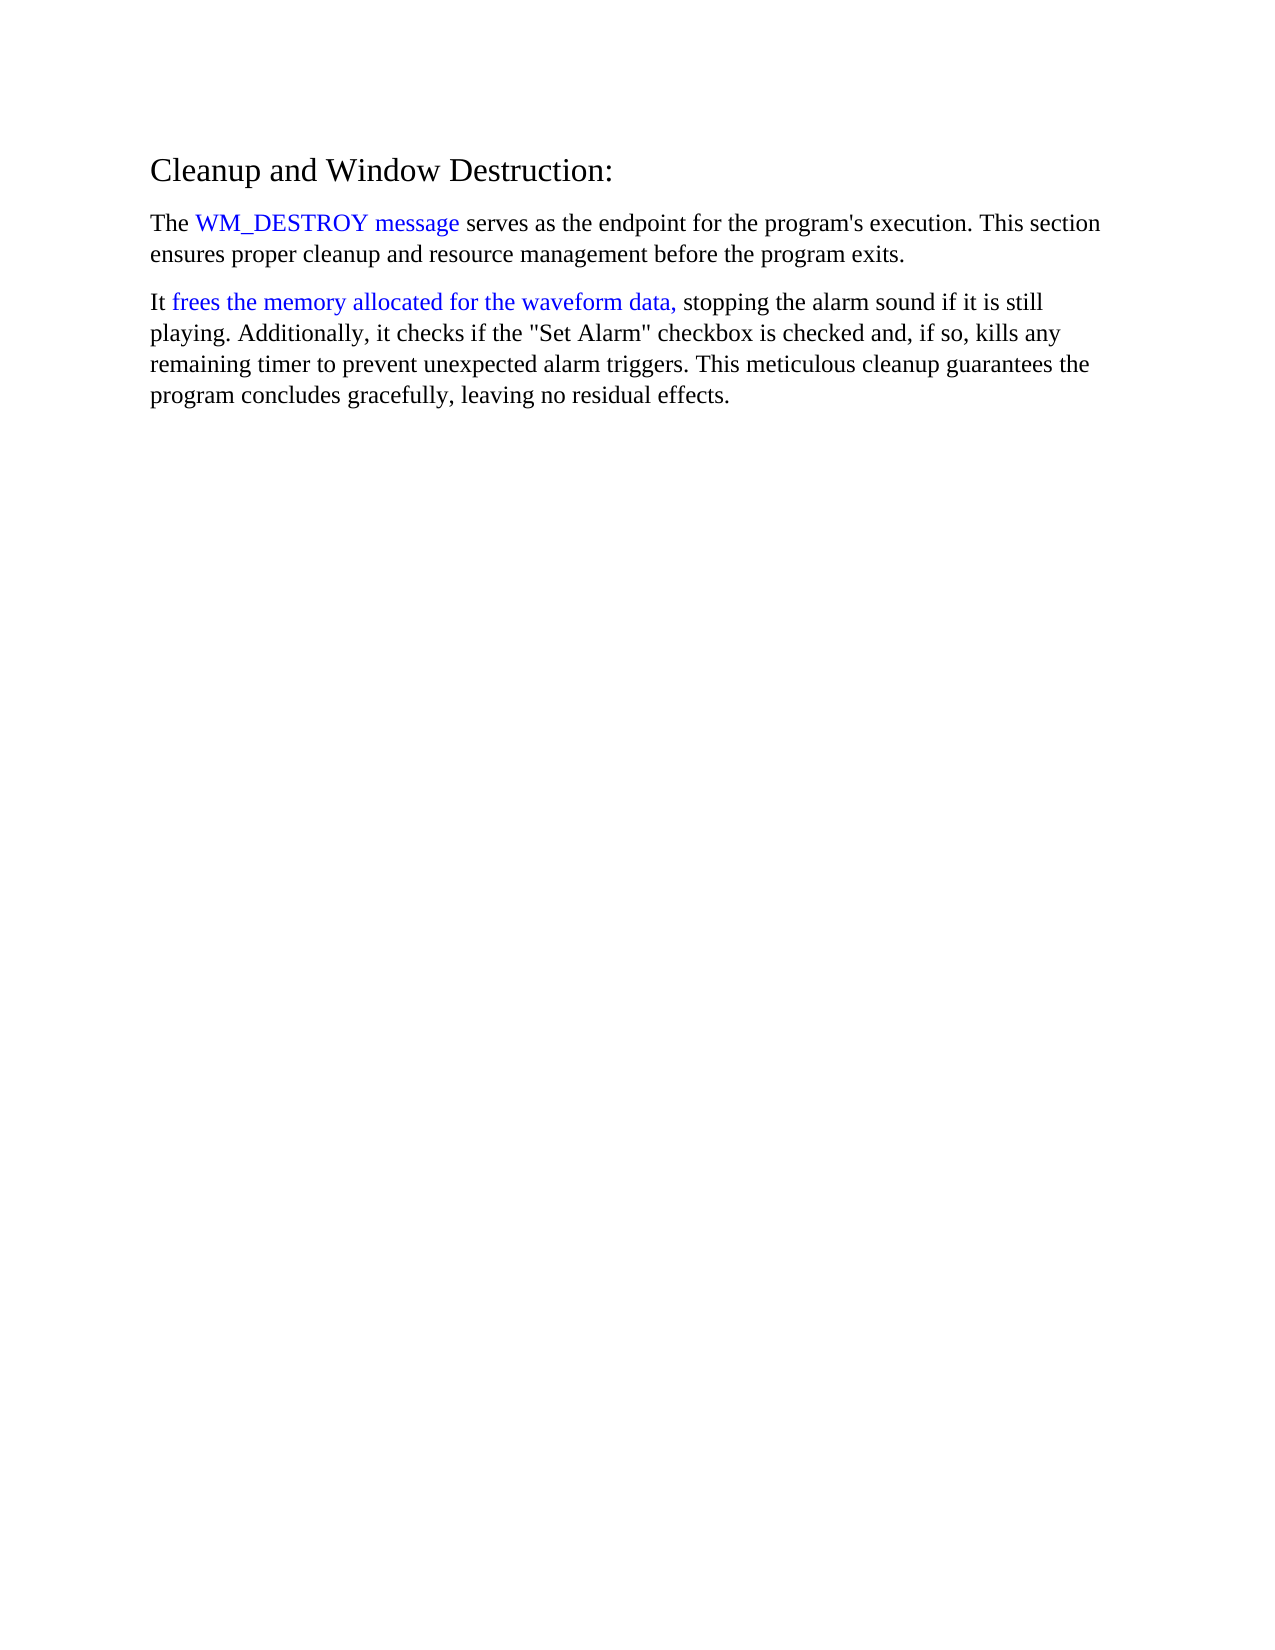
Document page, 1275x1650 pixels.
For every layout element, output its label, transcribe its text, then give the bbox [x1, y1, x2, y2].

text Cleanup and Window Destruction: [150, 150, 1125, 188]
text The WM_DESTROY message serves as the endpoint for the program's execution. This section ensures proper cleanup and resource management before the program exits. [150, 208, 1125, 268]
text It frees the memory allocated for the waveform data, stopping the alarm sound if it is still playing. Additionally, it checks if the "Set Alarm" checkbox is checked and, if so, kills any remaining timer to prevent unexpected alarm triggers. This meticulous cleanup guarantees the program concludes gracefully, leaving no residual effects. [150, 287, 1125, 409]
